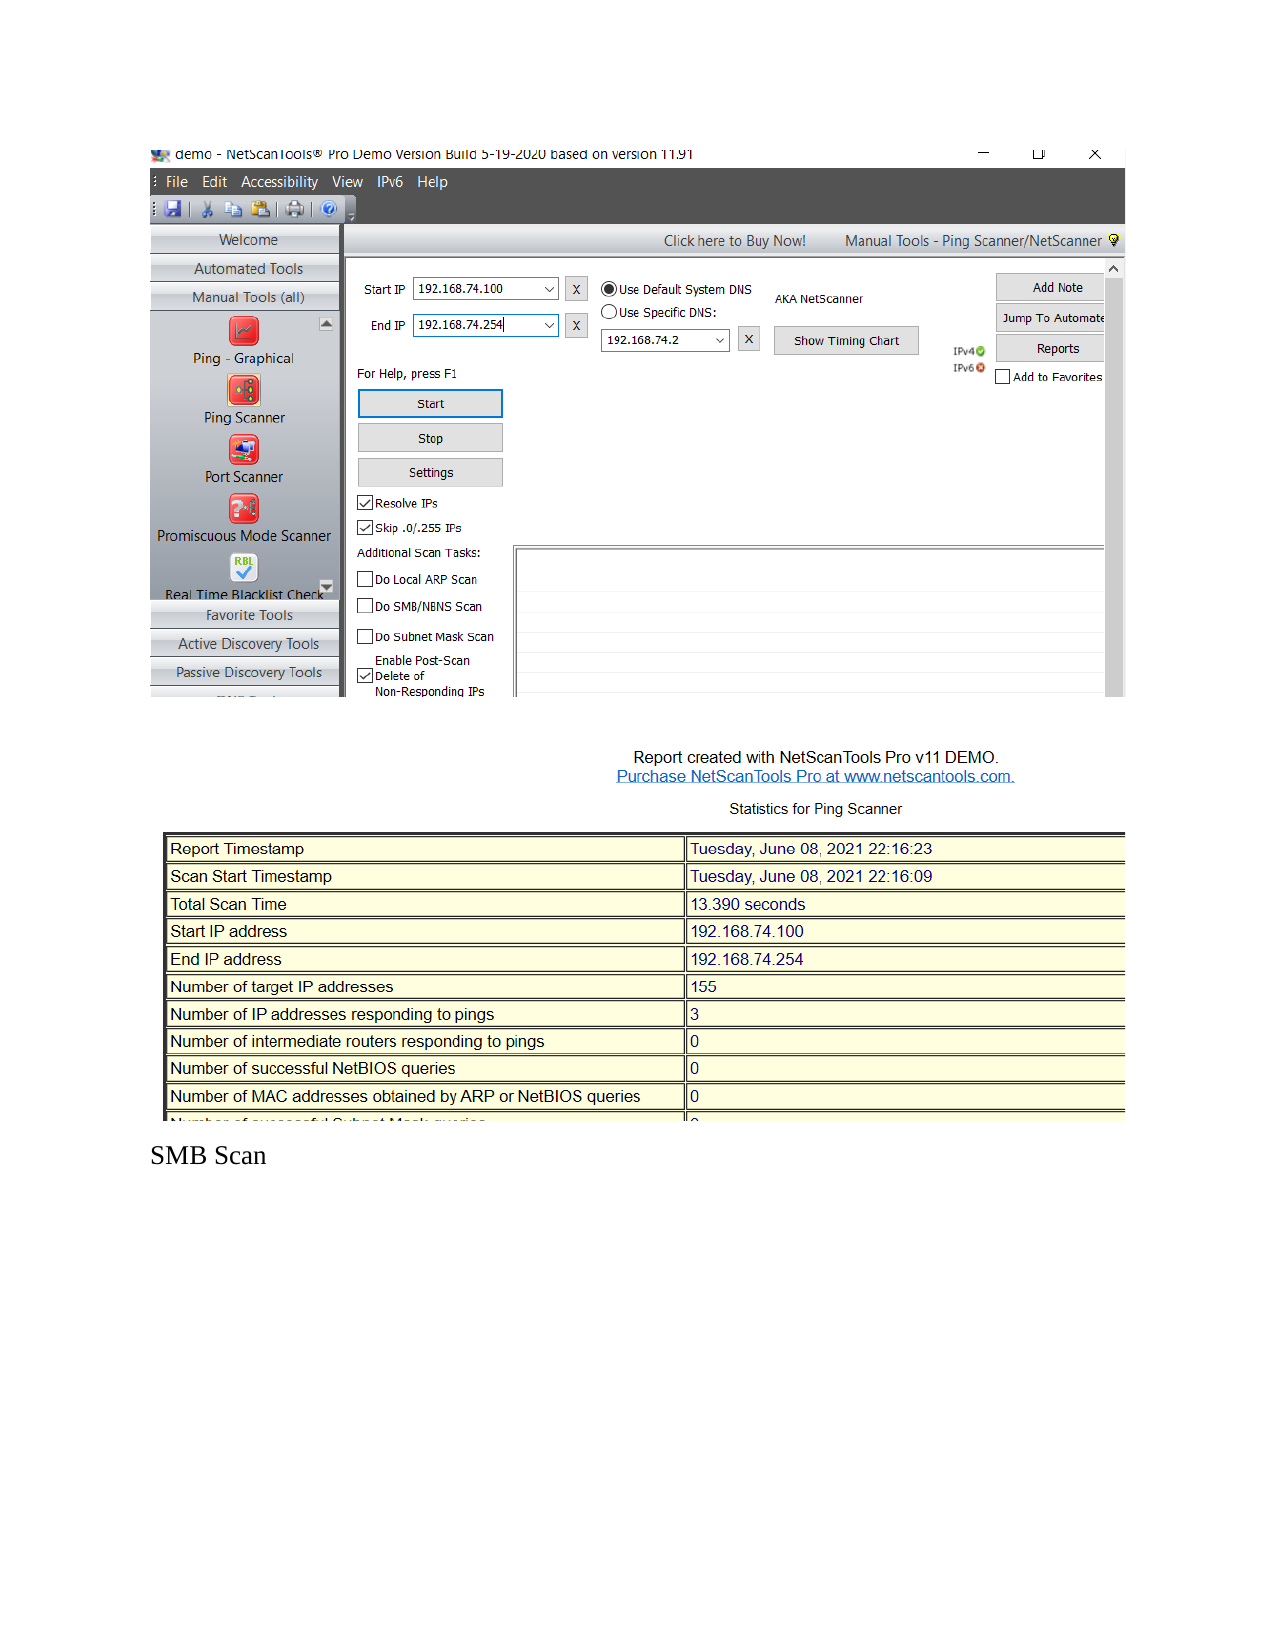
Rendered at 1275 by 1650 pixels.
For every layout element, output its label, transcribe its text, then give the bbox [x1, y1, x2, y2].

text SMB Scan [150, 1139, 1125, 1170]
